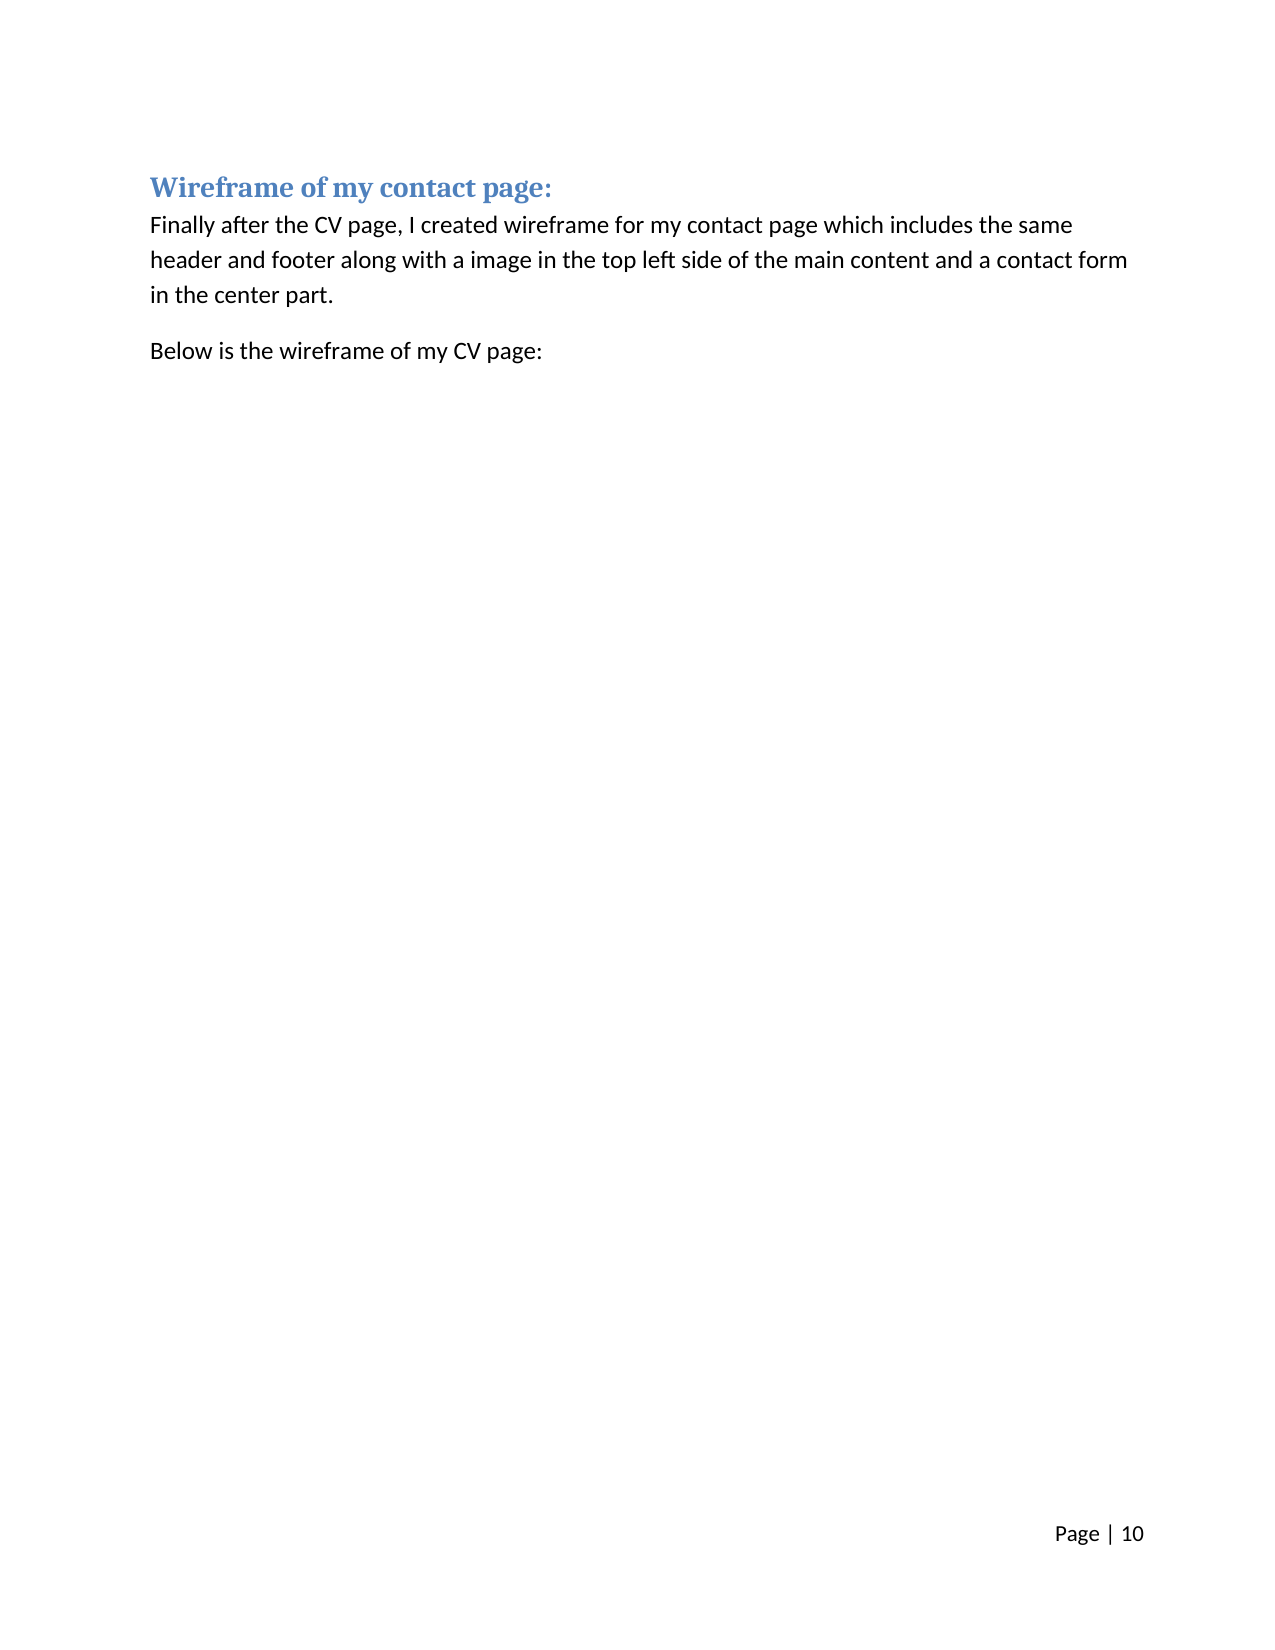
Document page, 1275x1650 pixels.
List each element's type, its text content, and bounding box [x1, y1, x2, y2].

text Below is the wireframe of my CV page: [150, 335, 1144, 366]
subtitle Wireframe of my contact page: [150, 171, 1144, 204]
text Finally after the CV page, I created wireframe for my contact page which includes the same header and footer along with a image in the top left side of the main content and a contact form in the center part. [150, 209, 1144, 310]
